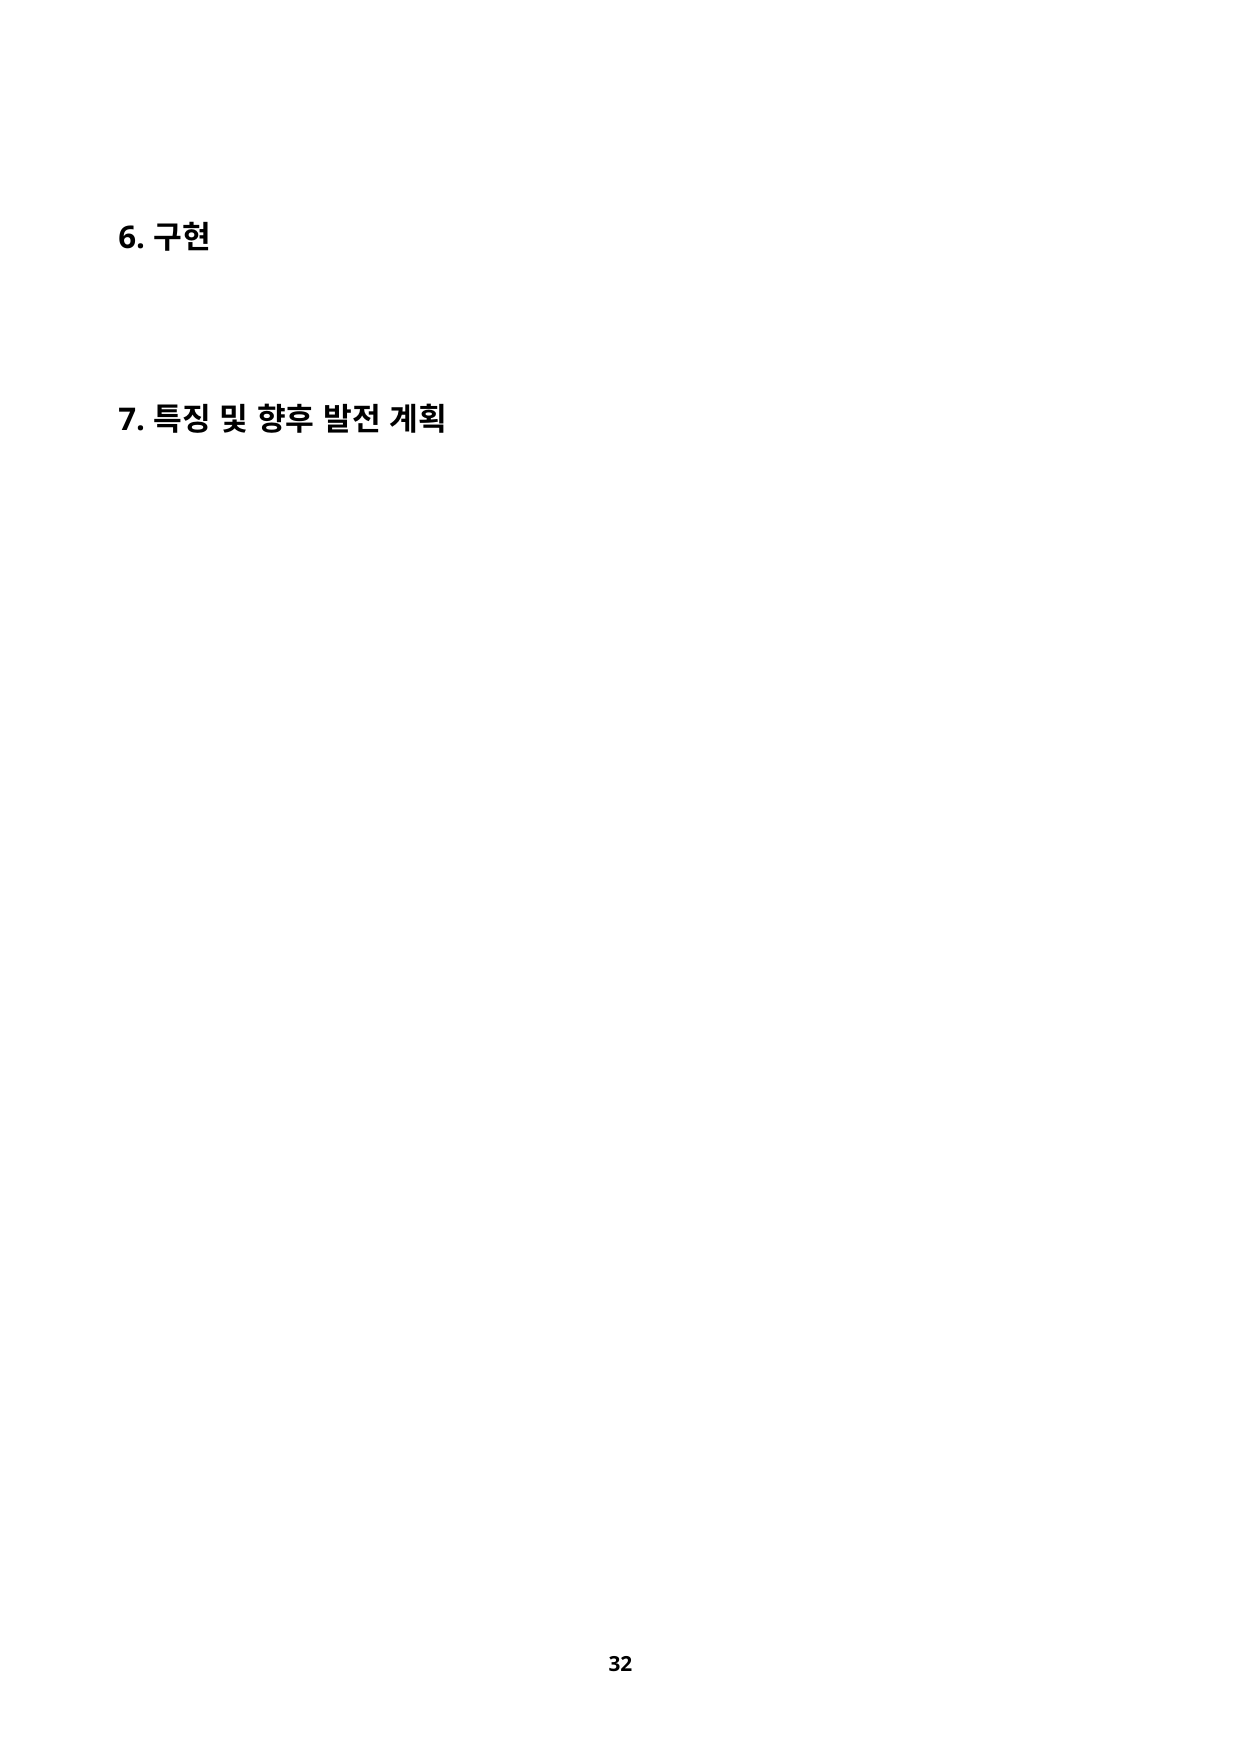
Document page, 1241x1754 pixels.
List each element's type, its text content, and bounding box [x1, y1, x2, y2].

text 6. 구현 [110, 148, 1130, 258]
text 7. 특징 및 향후 발전 계획 [118, 394, 1122, 439]
